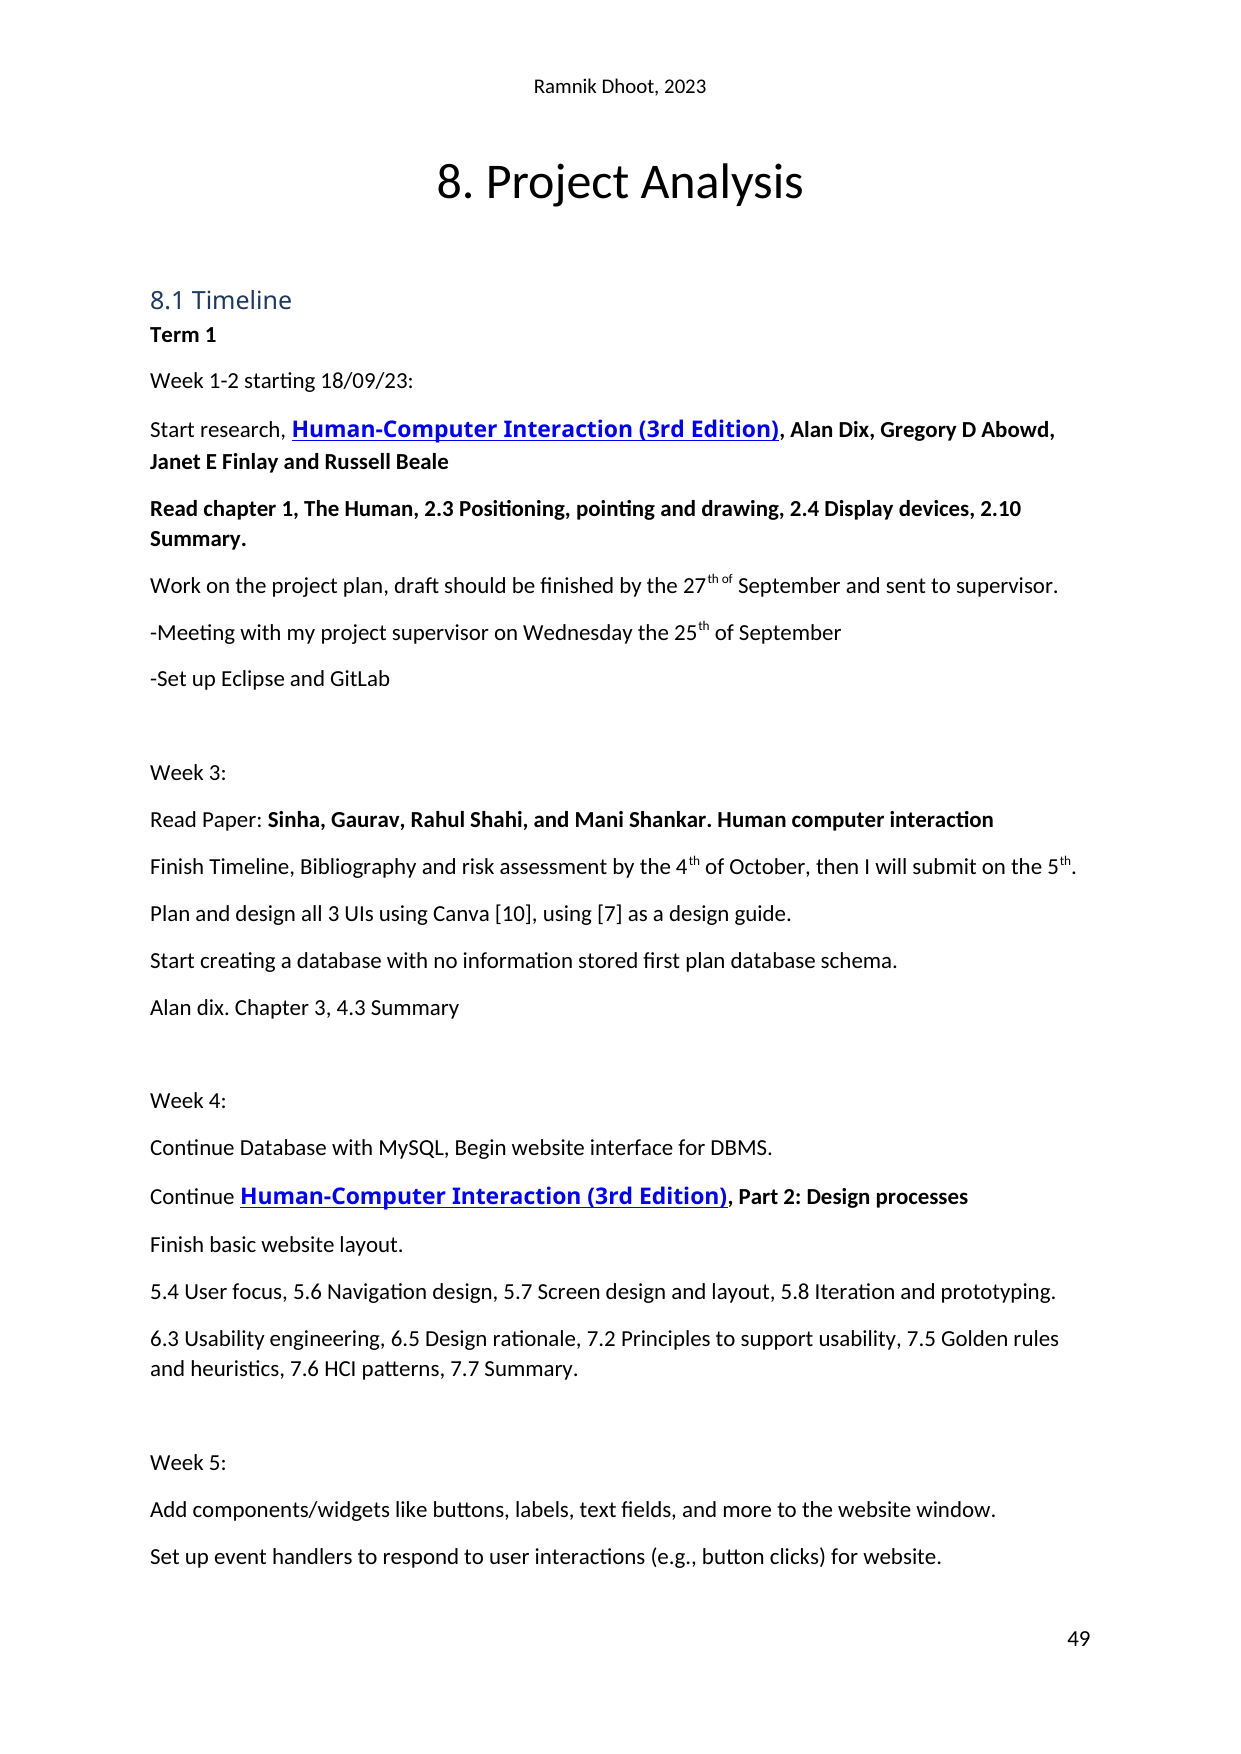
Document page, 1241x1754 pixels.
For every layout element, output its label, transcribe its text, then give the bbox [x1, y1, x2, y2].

subtitle 8.1 Timeline [150, 283, 1090, 317]
text Week 3: [150, 758, 1090, 786]
text Continue Database with MySQL, Begin website interface for DBMS. [150, 1133, 1090, 1161]
text Read Paper: Sinha, Gaurav, Rahul Shahi, and Mani Shankar. Human computer interaction [150, 805, 1090, 833]
text Week 1-2 starting 18/09/23: [150, 367, 1090, 394]
text Work on the project plan, draft should be finished by the 27th of September and sent to supervisor. [150, 571, 1090, 599]
text Read chapter 1, The Human, 2.3 Positioning, pointing and drawing, 2.4 Display devices, 2.10 Summary. [150, 494, 1090, 552]
text Finish Timeline, Bibliography and risk assessment by the 4th of October, then I will submit on the 5th. [150, 852, 1090, 880]
text 6.3 Usability engineering, 6.5 Design rationale, 7.2 Principles to support usability, 7.5 Golden rules and heuristics, 7.6 HCI patterns, 7.7 Summary. [150, 1324, 1090, 1383]
text 5.4 User focus, 5.6 Navigation design, 5.7 Screen design and layout, 5.8 Iteration and prototyping. [150, 1277, 1090, 1306]
text Add components/widgets like buttons, labels, text fields, and more to the website window. [150, 1495, 1090, 1523]
text Finish basic website layout. [150, 1231, 1090, 1259]
text Week 5: [150, 1448, 1090, 1476]
title 8. Project Analysis [150, 150, 1090, 211]
text Start creating a database with no information stored first plan database schema. [150, 946, 1090, 974]
text Plan and design all 3 UIs using Canva [10], using [7] as a design guide. [150, 899, 1090, 927]
text -Meeting with my project supervisor on Wednesday the 25th of September [150, 618, 1090, 646]
text Week 4: [150, 1086, 1090, 1114]
text Continue Human-Computer Interaction (3rd Edition), Part 2: Design processes [150, 1180, 1090, 1211]
text Alan dix. Chapter 3, 4.3 Summary [150, 993, 1090, 1021]
text Term 1 [150, 320, 1090, 348]
text Set up event handlers to respond to user interactions (e.g., button clicks) for website. [150, 1542, 1090, 1570]
text Start research, Human-Computer Interaction (3rd Edition), Alan Dix, Gregory D Abowd, Janet E Finlay and Russell Beale [150, 413, 1090, 475]
text -Set up Eclipse and GitLab [150, 664, 1090, 693]
